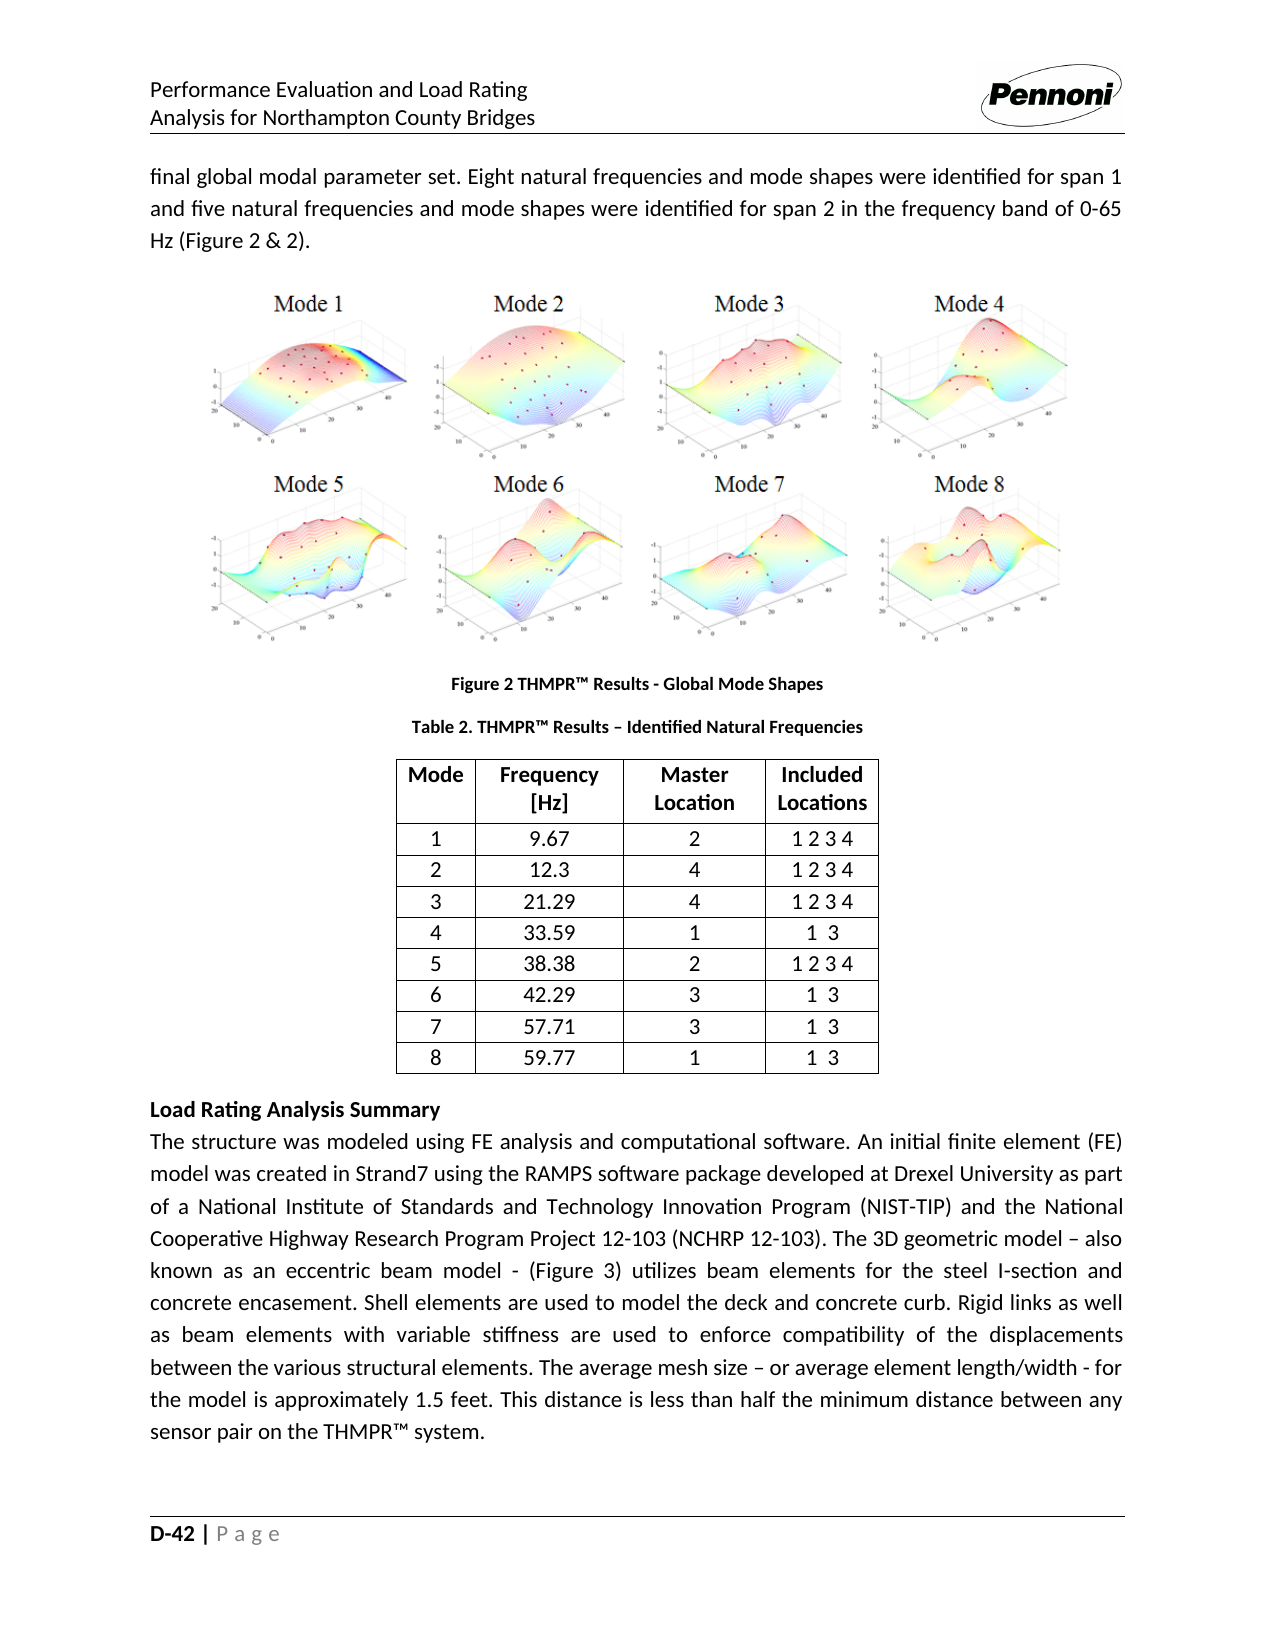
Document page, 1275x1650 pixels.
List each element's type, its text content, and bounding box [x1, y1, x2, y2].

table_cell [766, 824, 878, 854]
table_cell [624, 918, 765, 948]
text Table 2. THMPR™ Results – Identified Natural Frequencies [150, 716, 1125, 738]
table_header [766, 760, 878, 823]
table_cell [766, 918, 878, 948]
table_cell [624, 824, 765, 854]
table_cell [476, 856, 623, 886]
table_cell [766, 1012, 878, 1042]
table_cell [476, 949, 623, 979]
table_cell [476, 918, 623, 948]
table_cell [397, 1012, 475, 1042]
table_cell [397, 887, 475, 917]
text The structure was modeled using FE analysis and computational software. An initial finite element (FE) model was created in Strand7 using the RAMPS software package developed at Drexel University as part of a National Institute of Standards and Technology Innovation Program (NIST-TIP) and the National Cooperative Highway Research Program Project 12-103 (NCHRP 12-103). The 3D geometric model – also known as an eccentric beam model - (Figure 3) utilizes beam elements for the steel I-section and concrete encasement. Shell elements are used to model the deck and concrete curb. Rigid links as well as beam elements with variable stiffness are used to enforce compatibility of the displacements between the various structural elements. The average mesh size – or average element length/width - for the model is approximately 1.5 feet. This distance is less than half the minimum distance between any sensor pair on the THMPR™ system. [150, 1127, 1125, 1445]
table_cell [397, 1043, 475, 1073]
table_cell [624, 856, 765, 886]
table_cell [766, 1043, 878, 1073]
picture [201, 279, 1074, 647]
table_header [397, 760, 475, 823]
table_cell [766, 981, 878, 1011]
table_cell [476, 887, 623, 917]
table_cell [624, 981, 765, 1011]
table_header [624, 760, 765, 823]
picture [976, 61, 1125, 132]
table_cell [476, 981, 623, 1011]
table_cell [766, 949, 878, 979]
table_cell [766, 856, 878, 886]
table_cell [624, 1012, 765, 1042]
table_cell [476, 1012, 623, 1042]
text Figure 2 THMPR™ Results - Global Mode Shapes [150, 672, 1125, 695]
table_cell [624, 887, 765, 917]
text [150, 162, 1125, 254]
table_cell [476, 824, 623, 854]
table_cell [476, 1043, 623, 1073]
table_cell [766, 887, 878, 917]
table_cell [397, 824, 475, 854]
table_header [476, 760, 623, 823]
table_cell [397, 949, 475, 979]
subtitle Load Rating Analysis Summary [150, 1095, 1125, 1123]
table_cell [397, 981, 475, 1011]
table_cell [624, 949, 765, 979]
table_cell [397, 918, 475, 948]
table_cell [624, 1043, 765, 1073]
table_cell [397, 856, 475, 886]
